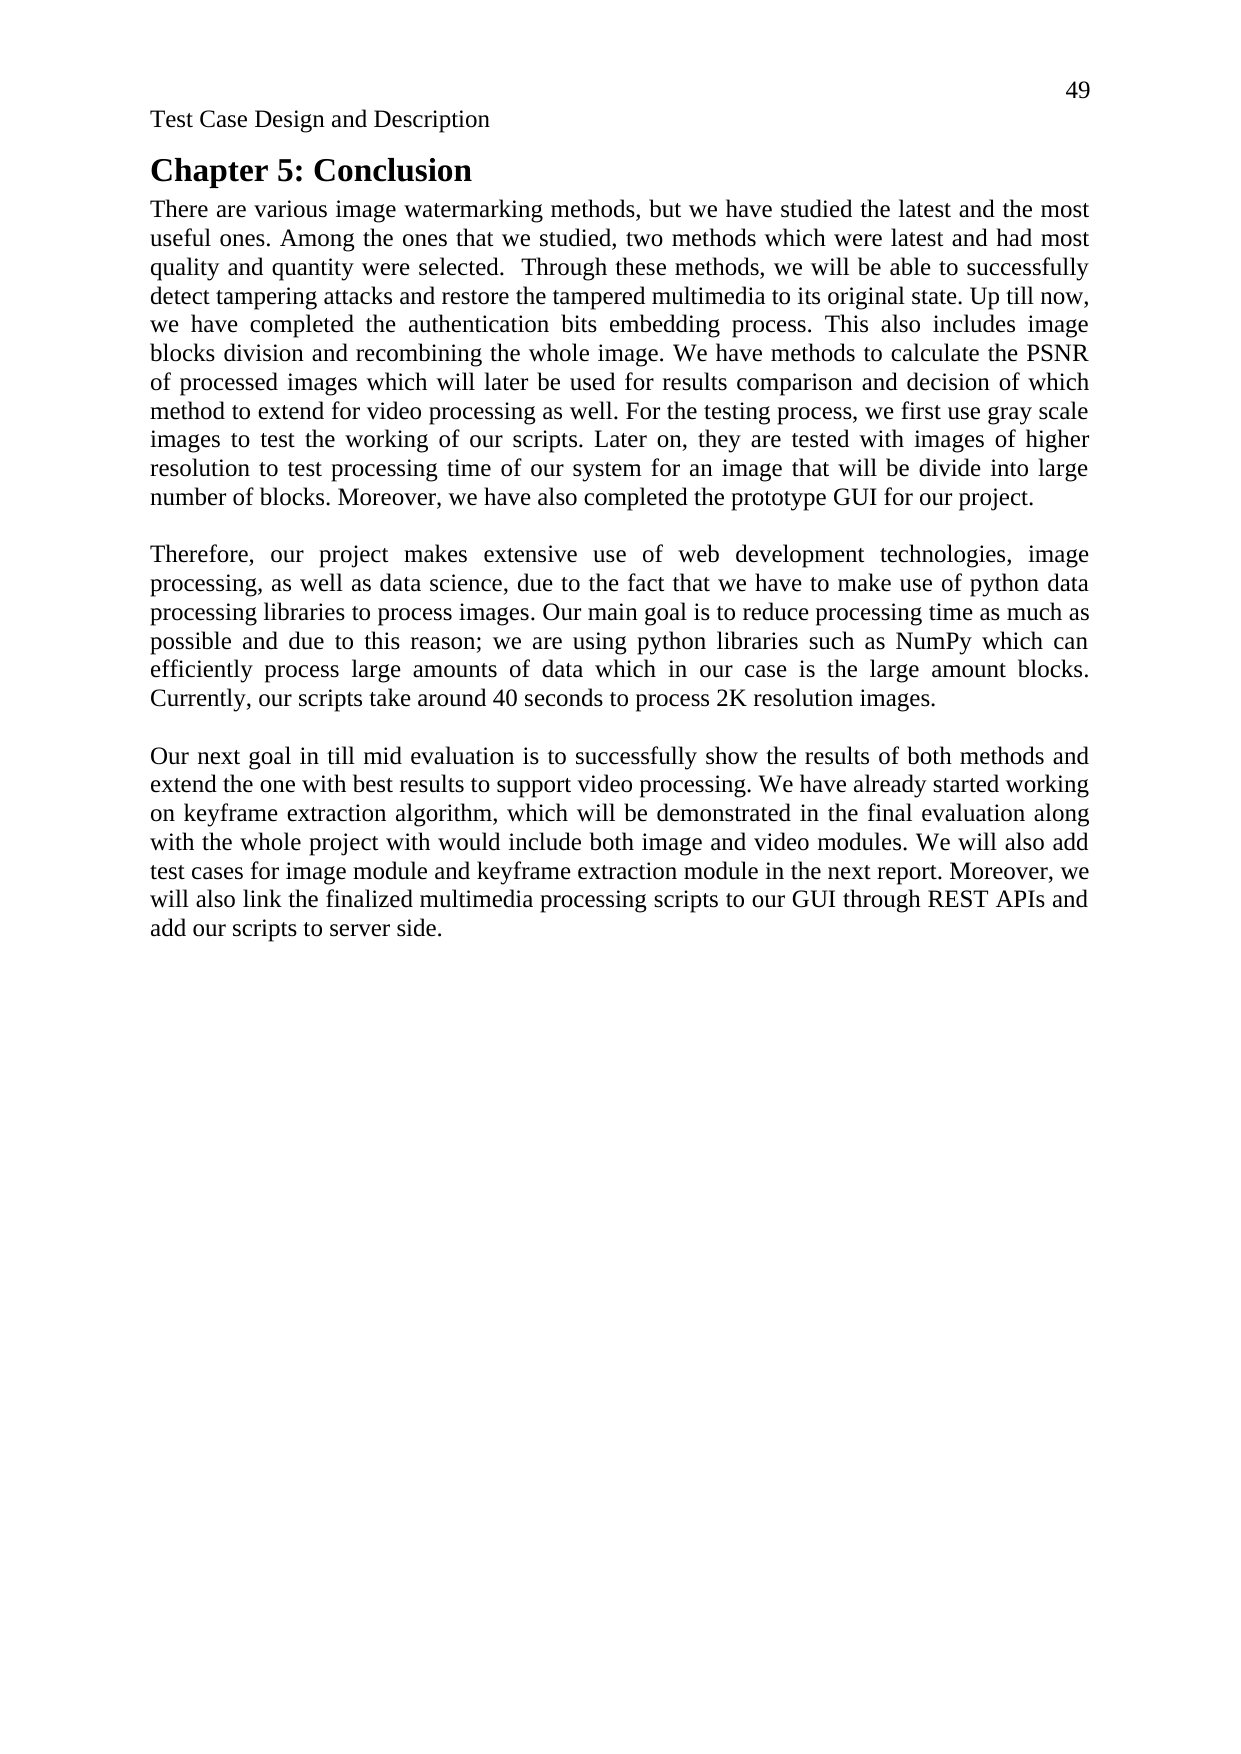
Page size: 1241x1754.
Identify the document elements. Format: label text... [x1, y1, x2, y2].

text Therefore, our project makes extensive use of web development technologies, image processing, as well as data science, due to the fact that we have to make use of python data processing libraries to process images. Our main goal is to reduce processing time as much as possible and due to this reason; we are using python libraries such as NumPy which can efficiently process large amounts of data which in our case is the large amount blocks. Currently, our scripts take around 40 seconds to process 2K resolution images. [150, 539, 1090, 712]
text There are various image watermarking methods, but we have studied the latest and the most useful ones. Among the ones that we studied, two methods which were latest and had most quality and quantity were selected. Through these methods, we will be able to successfully detect tampering attacks and restore the tampered multimedia to its original state. Up till now, we have completed the authentication bits embedding process. This also includes image blocks division and recombining the whole image. We have methods to calculate the PSNR of processed images which will later be used for results comparison and decision of which method to extend for video processing as well. For the testing process, we first use gray scale images to test the working of our scripts. Later on, they are tested with images of higher resolution to test processing time of our system for an image that will be divide into large number of blocks. Moreover, we have also completed the prototype GUI for our project. [150, 194, 1090, 511]
subtitle Conclusion [150, 150, 1090, 188]
text Our next goal in till mid evaluation is to successfully show the results of both methods and extend the one with best results to support video processing. We have already started working on keyframe extraction algorithm, which will be demonstrated in the final evaluation along with the whole project with would include both image and video modules. We will also add test cases for image module and keyframe extraction module in the next report. Moreover, we will also link the finalized multimedia processing scripts to our GUI through REST APIs and add our scripts to server side. [150, 741, 1090, 942]
